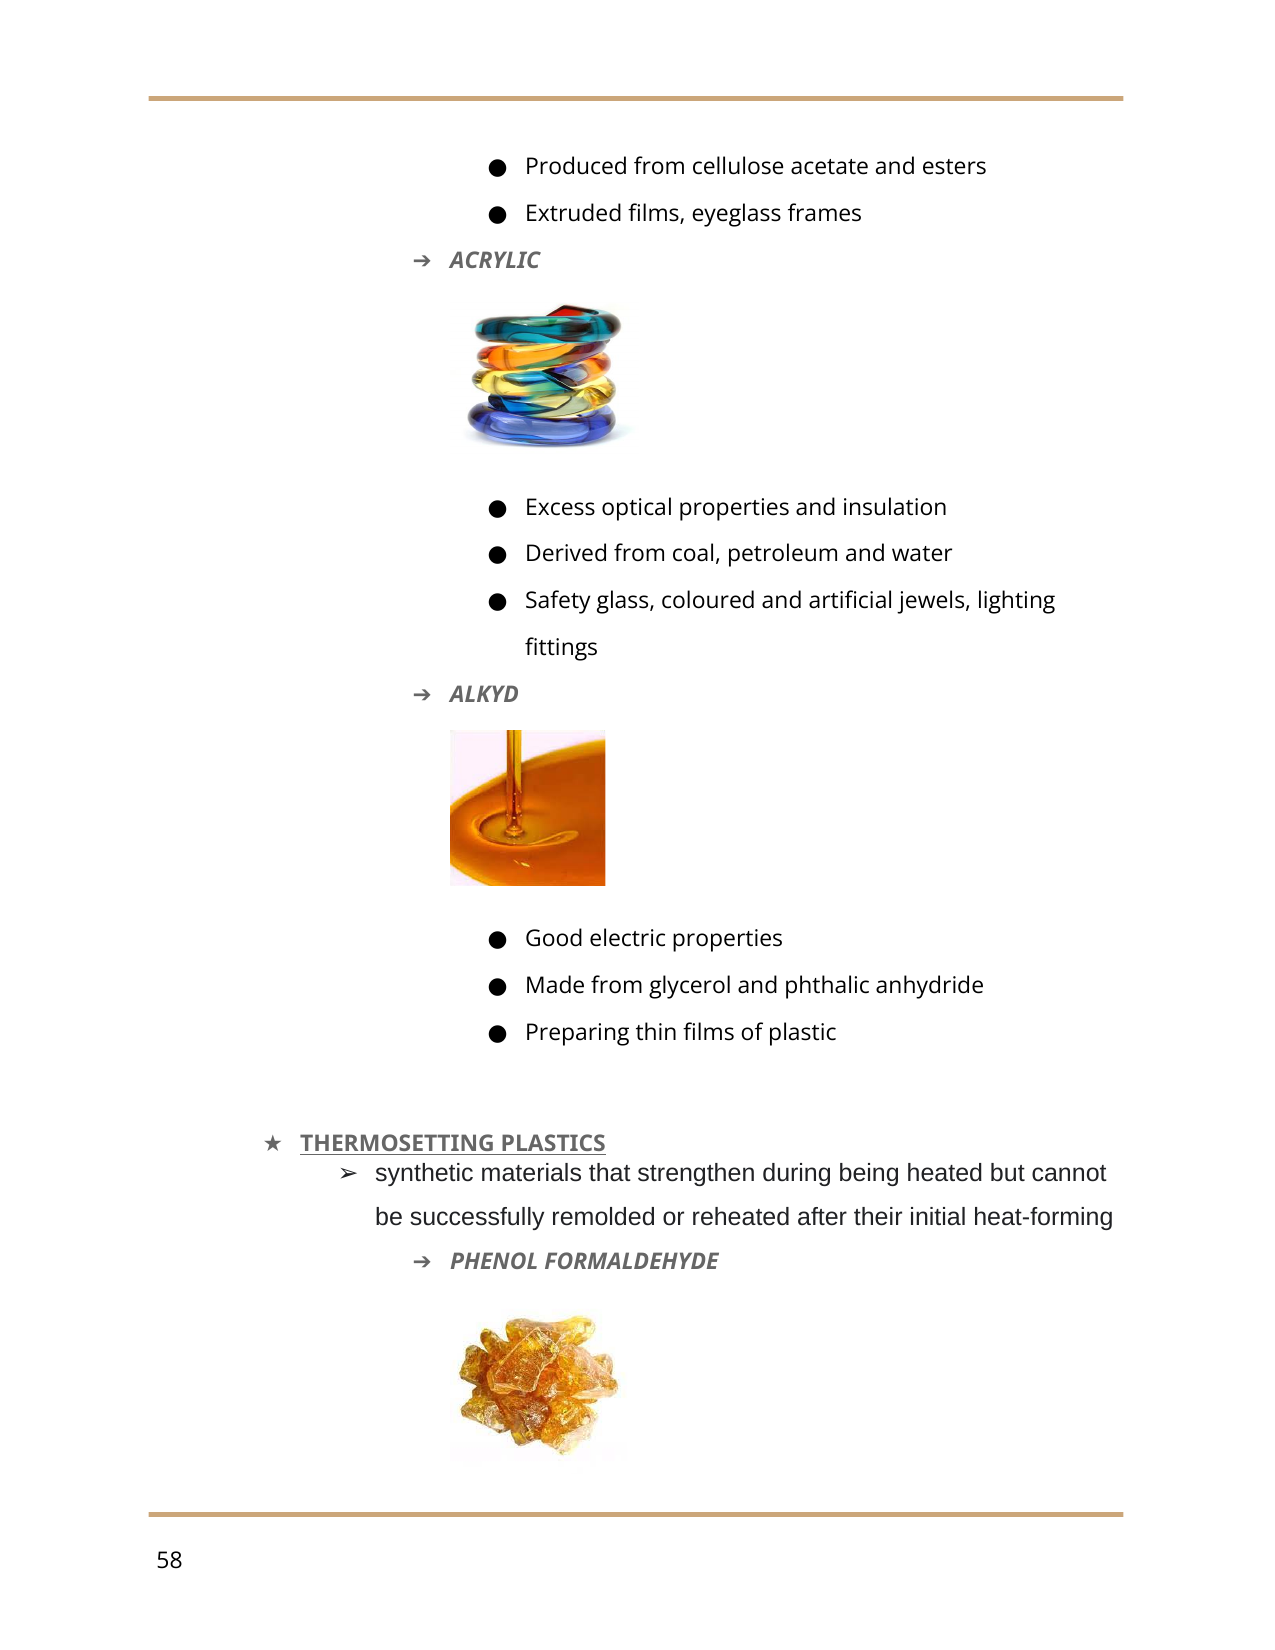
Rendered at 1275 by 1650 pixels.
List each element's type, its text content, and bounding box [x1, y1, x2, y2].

list Safety glass, coloured and artificial jewels, lighting fittings [487, 584, 1125, 662]
subtitle PHENOL FORMALDEHYDE [412, 1245, 1125, 1276]
list Good electric properties [487, 922, 1125, 953]
list Derived from coal, petroleum and water [487, 537, 1125, 568]
subtitle ALKYD [412, 678, 1125, 709]
subtitle ACRYLIC [412, 244, 1125, 275]
subtitle THERMOSETTING PLASTICS [262, 1127, 1125, 1158]
list Produced from cellulose acetate and esters [487, 150, 1125, 181]
list Made from glycerol and phthalic anhydride [487, 969, 1125, 1000]
picture [450, 295, 639, 454]
list Preparing thin films of plastic [487, 1016, 1125, 1047]
list Excess optical properties and insulation [487, 490, 1125, 522]
picture [148, 1512, 1124, 1517]
list synthetic materials that strengthen during being heated but cannot be successfully remolded or reheated after their initial heat-forming [337, 1158, 1125, 1230]
picture [450, 1296, 628, 1474]
list Extruded films, eyeglass frames [487, 197, 1125, 228]
picture [148, 96, 1124, 101]
picture [450, 730, 606, 886]
